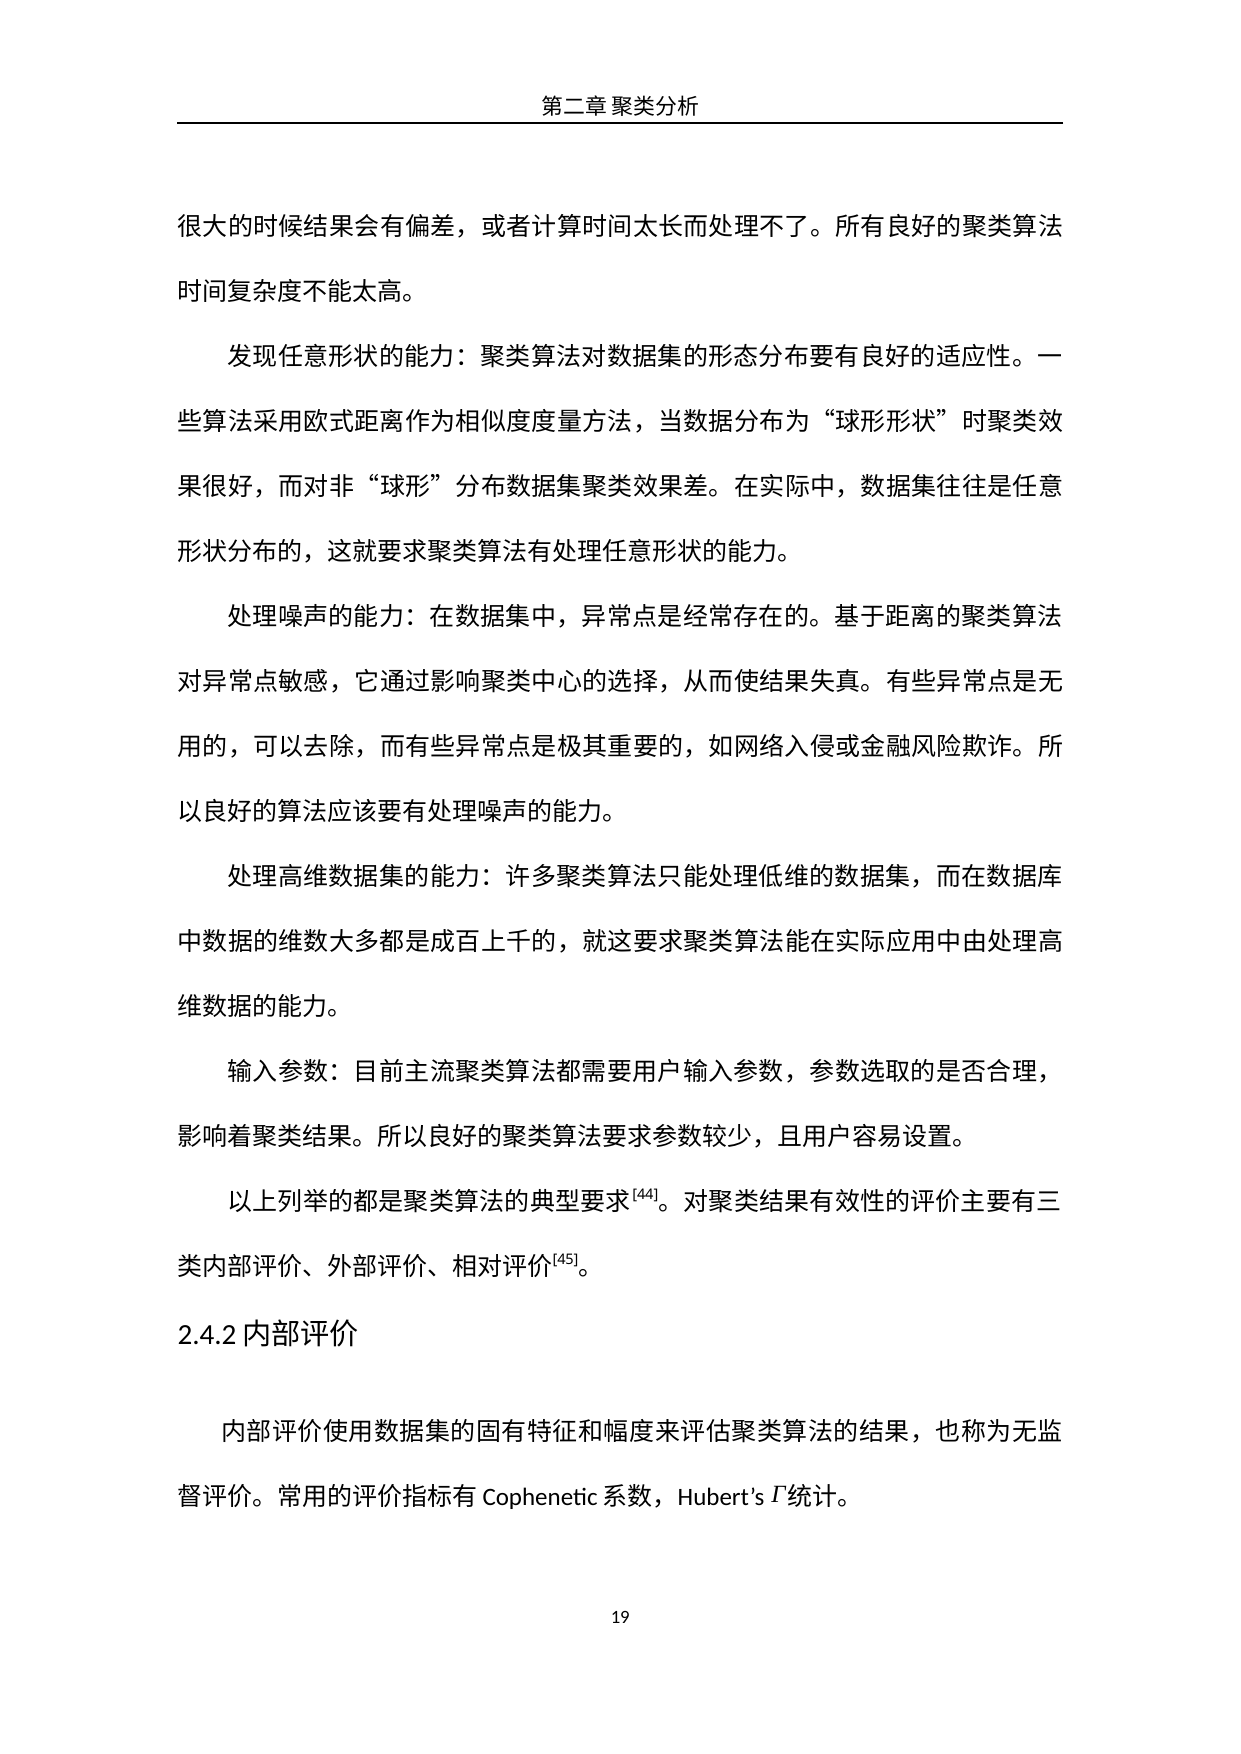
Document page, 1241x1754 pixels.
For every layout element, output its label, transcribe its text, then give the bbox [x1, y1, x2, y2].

text 处理高维数据集的能力：许多聚类算法只能处理低维的数据集，而在数据库中数据的维数大多都是成百上千的，就这要求聚类算法能在实际应用中由处理高维数据的能力。 [177, 842, 1063, 1037]
subtitle 2.4.2内部评价 [177, 1299, 1063, 1364]
text 内部评价使用数据集的固有特征和幅度来评估聚类算法的结果，也称为无监督评价。常用的评价指标有Cophenetic系数，Hubert’s 统计。 [177, 1397, 1063, 1527]
text 处理噪声的能力：在数据集中，异常点是经常存在的。基于距离的聚类算法对异常点敏感，它通过影响聚类中心的选择，从而使结果失真。有些异常点是无用的，可以去除，而有些异常点是极其重要的，如网络入侵或金融风险欺诈。所以良好的算法应该要有处理噪声的能力。 [177, 582, 1063, 842]
text 输入参数：目前主流聚类算法都需要用户输入参数，参数选取的是否合理，影响着聚类结果。所以良好的聚类算法要求参数较少，且用户容易设置。 [177, 1037, 1063, 1167]
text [177, 192, 1063, 322]
text 发现任意形状的能力：聚类算法对数据集的形态分布要有良好的适应性。一些算法采用欧式距离作为相似度度量方法，当数据分布为“球形形状”时聚类效果很好，而对非“球形”分布数据集聚类效果差。在实际中，数据集往往是任意形状分布的，这就要求聚类算法有处理任意形状的能力。 [177, 322, 1063, 582]
